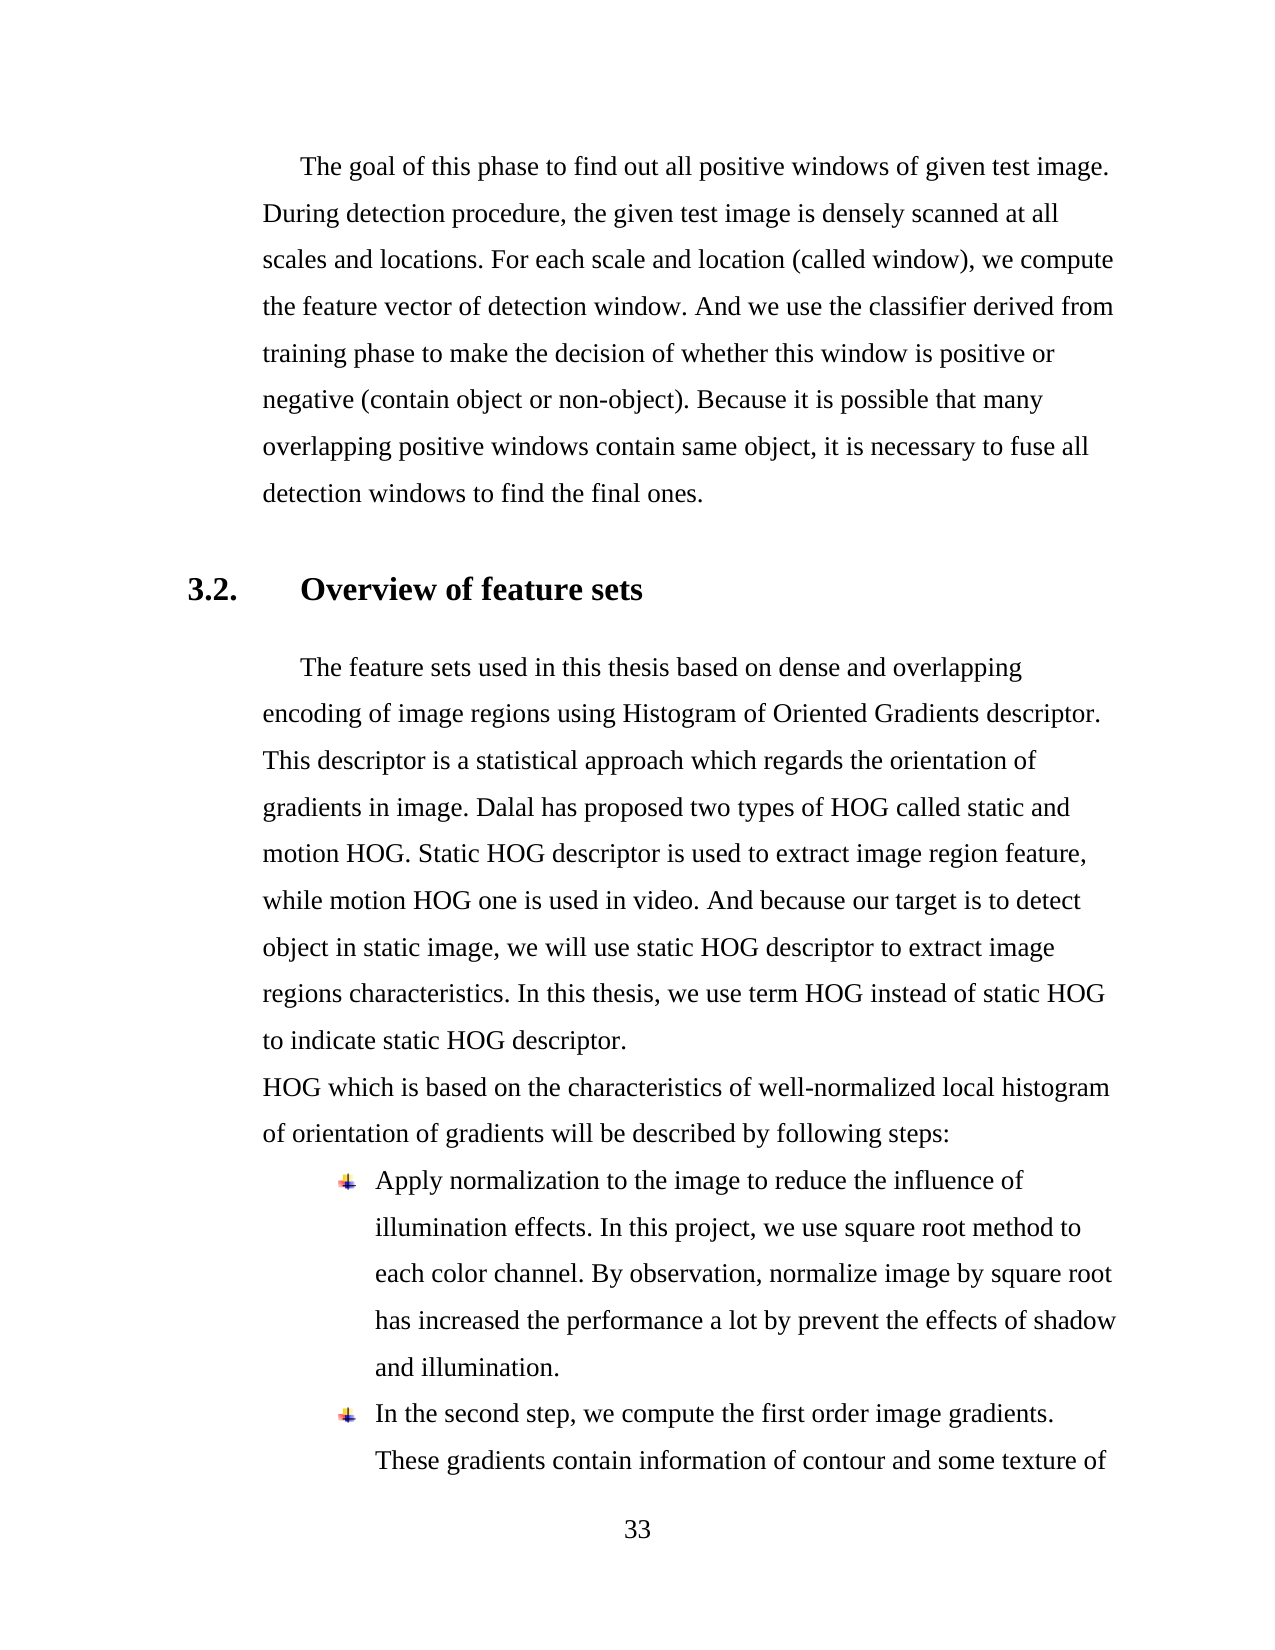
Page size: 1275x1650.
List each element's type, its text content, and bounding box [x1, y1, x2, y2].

picture [338, 1406, 356, 1423]
text Overview of feature sets [187, 569, 1125, 607]
picture [338, 1172, 356, 1190]
list The feature sets used in this thesis based on dense and overlapping encoding of image regions using Histogram of Oriented Gradients descriptor. This descriptor is a statistical approach which regards the orientation of gradients in image. Dalal has proposed two types of HOG called static and motion HOG. Static HOG descriptor is used to extract image region feature, while motion HOG one is used in video. And because our target is to detect object in static image, we will use static HOG descriptor to extract image regions characteristics. In this thesis, we use term HOG instead of static HOG to indicate static HOG descriptor. [262, 651, 1125, 1055]
list HOG which is based on the characteristics of well-normalized local histogram of orientation of gradients will be described by following steps: [262, 1071, 1125, 1148]
list The goal of this phase to find out all positive windows of given test image. During detection procedure, the given test image is densely scanned at all scales and locations. For each scale and location (called window), we compute the feature vector of detection window. And we use the classifier derived from training phase to make the decision of whether this window is positive or negative (contain object or non-object). Because it is possible that many overlapping positive windows contain same object, it is necessary to fuse all detection windows to find the final ones. [262, 150, 1125, 508]
list Apply normalization to the image to reduce the influence of illumination effects. In this project, we use square root method to each color channel. By observation, normalize image by square root has increased the performance a lot by prevent the effects of shadow and illumination. [337, 1164, 1125, 1382]
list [337, 1397, 1125, 1475]
